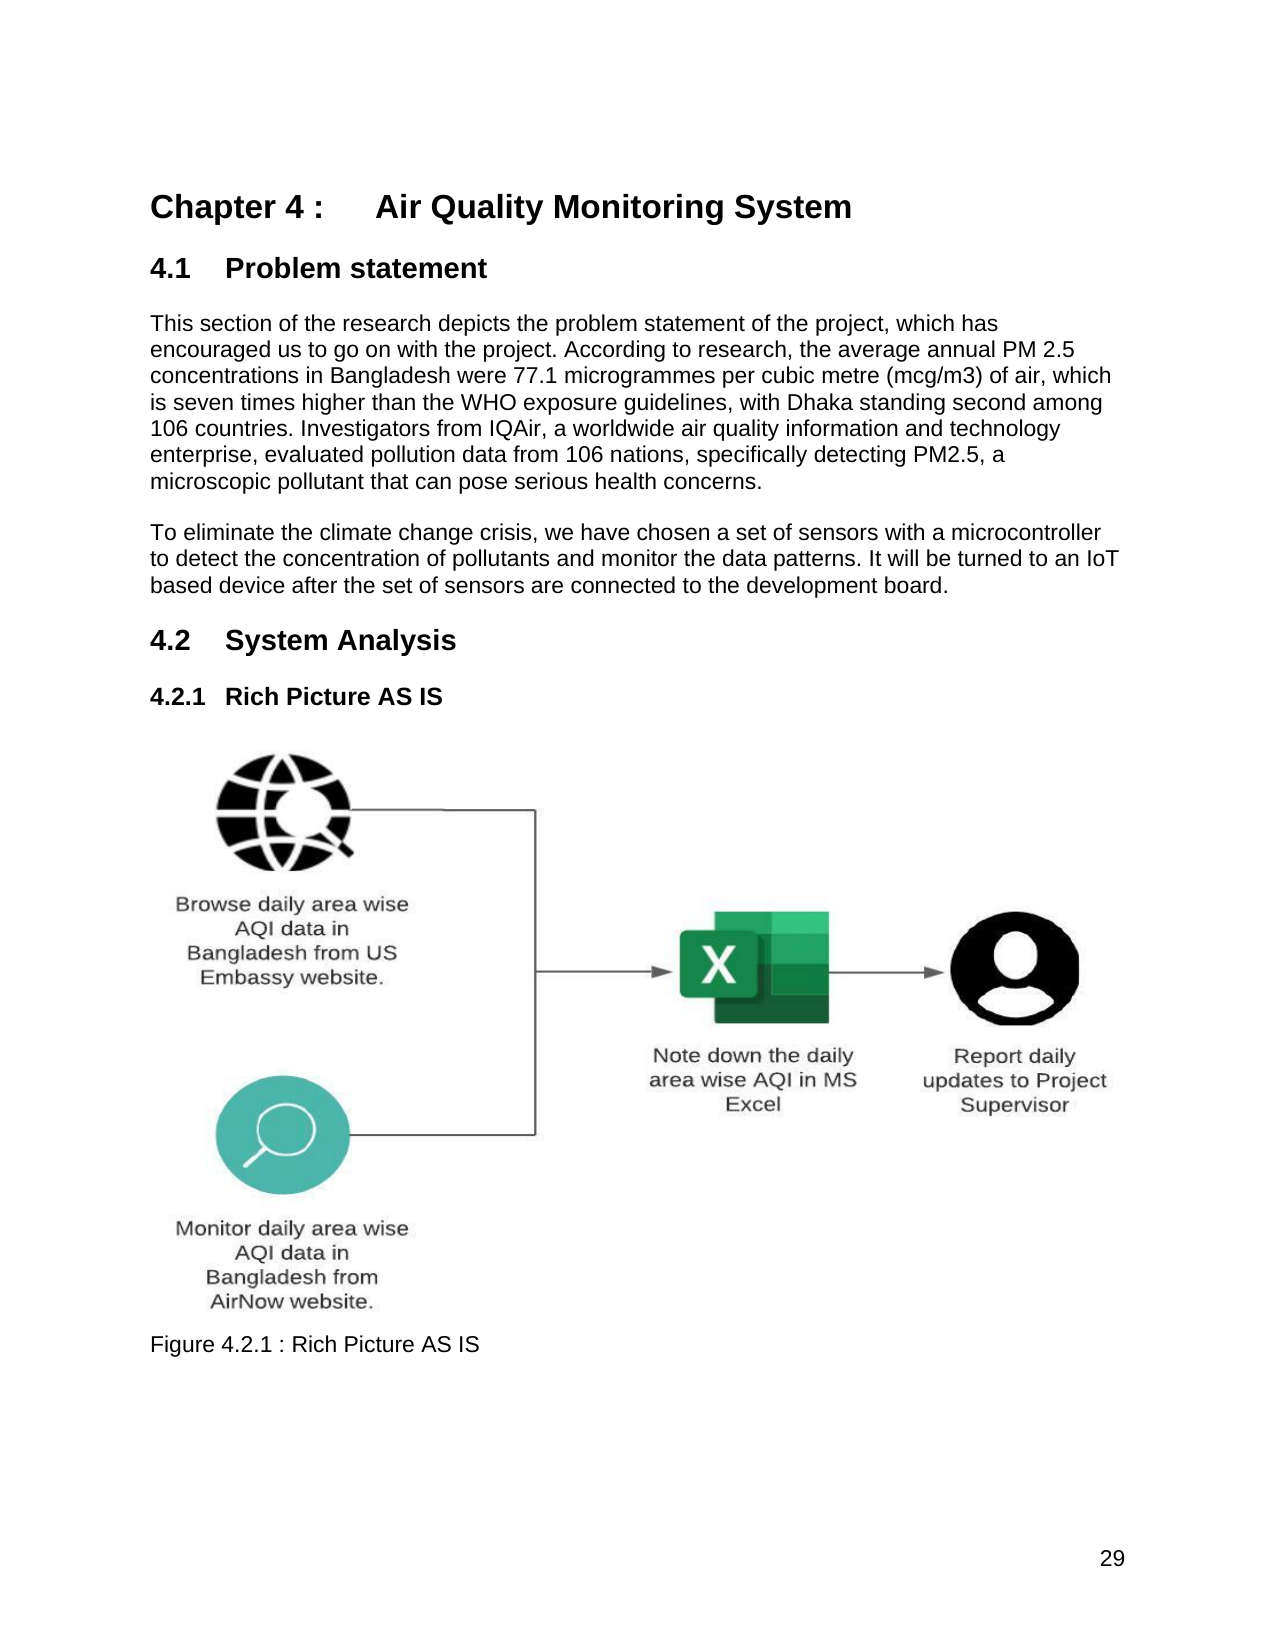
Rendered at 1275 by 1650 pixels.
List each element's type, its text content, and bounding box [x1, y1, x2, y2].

text Figure 4.2.1 : Rich Picture AS IS [150, 1328, 1125, 1357]
picture [150, 735, 1125, 1328]
subtitle 4.1 Problem statement [150, 251, 1125, 284]
text This section of the research depicts the problem statement of the project, which has encouraged us to go on with the project. According to research, the average annual PM 2.5 concentrations in Bangladesh were 77.1 microgrammes per cubic metre (mcg/m3) of air, which is seven times higher than the WHO exposure guidelines, with Dhaka standing second among 106 countries. Investigators from IQAir, a worldwide air quality information and technology enterprise, evaluated pollution data from 106 nations, specifically detecting PM2.5, a microscopic pollutant that can pose serious health concerns. [150, 309, 1125, 494]
subtitle 4.2 System Analysis [150, 623, 1125, 657]
subtitle Chapter 4 : Air Quality Monitoring System [150, 187, 1125, 226]
text To eliminate the climate change crisis, we have chosen a set of sensors with a microcontroller to detect the concentration of pollutants and monitor the data patterns. It will be turned to an IoT based device after the set of sensors are connected to the development board. [150, 519, 1125, 598]
subtitle 4.2.1 Rich Picture AS IS [150, 682, 1125, 710]
